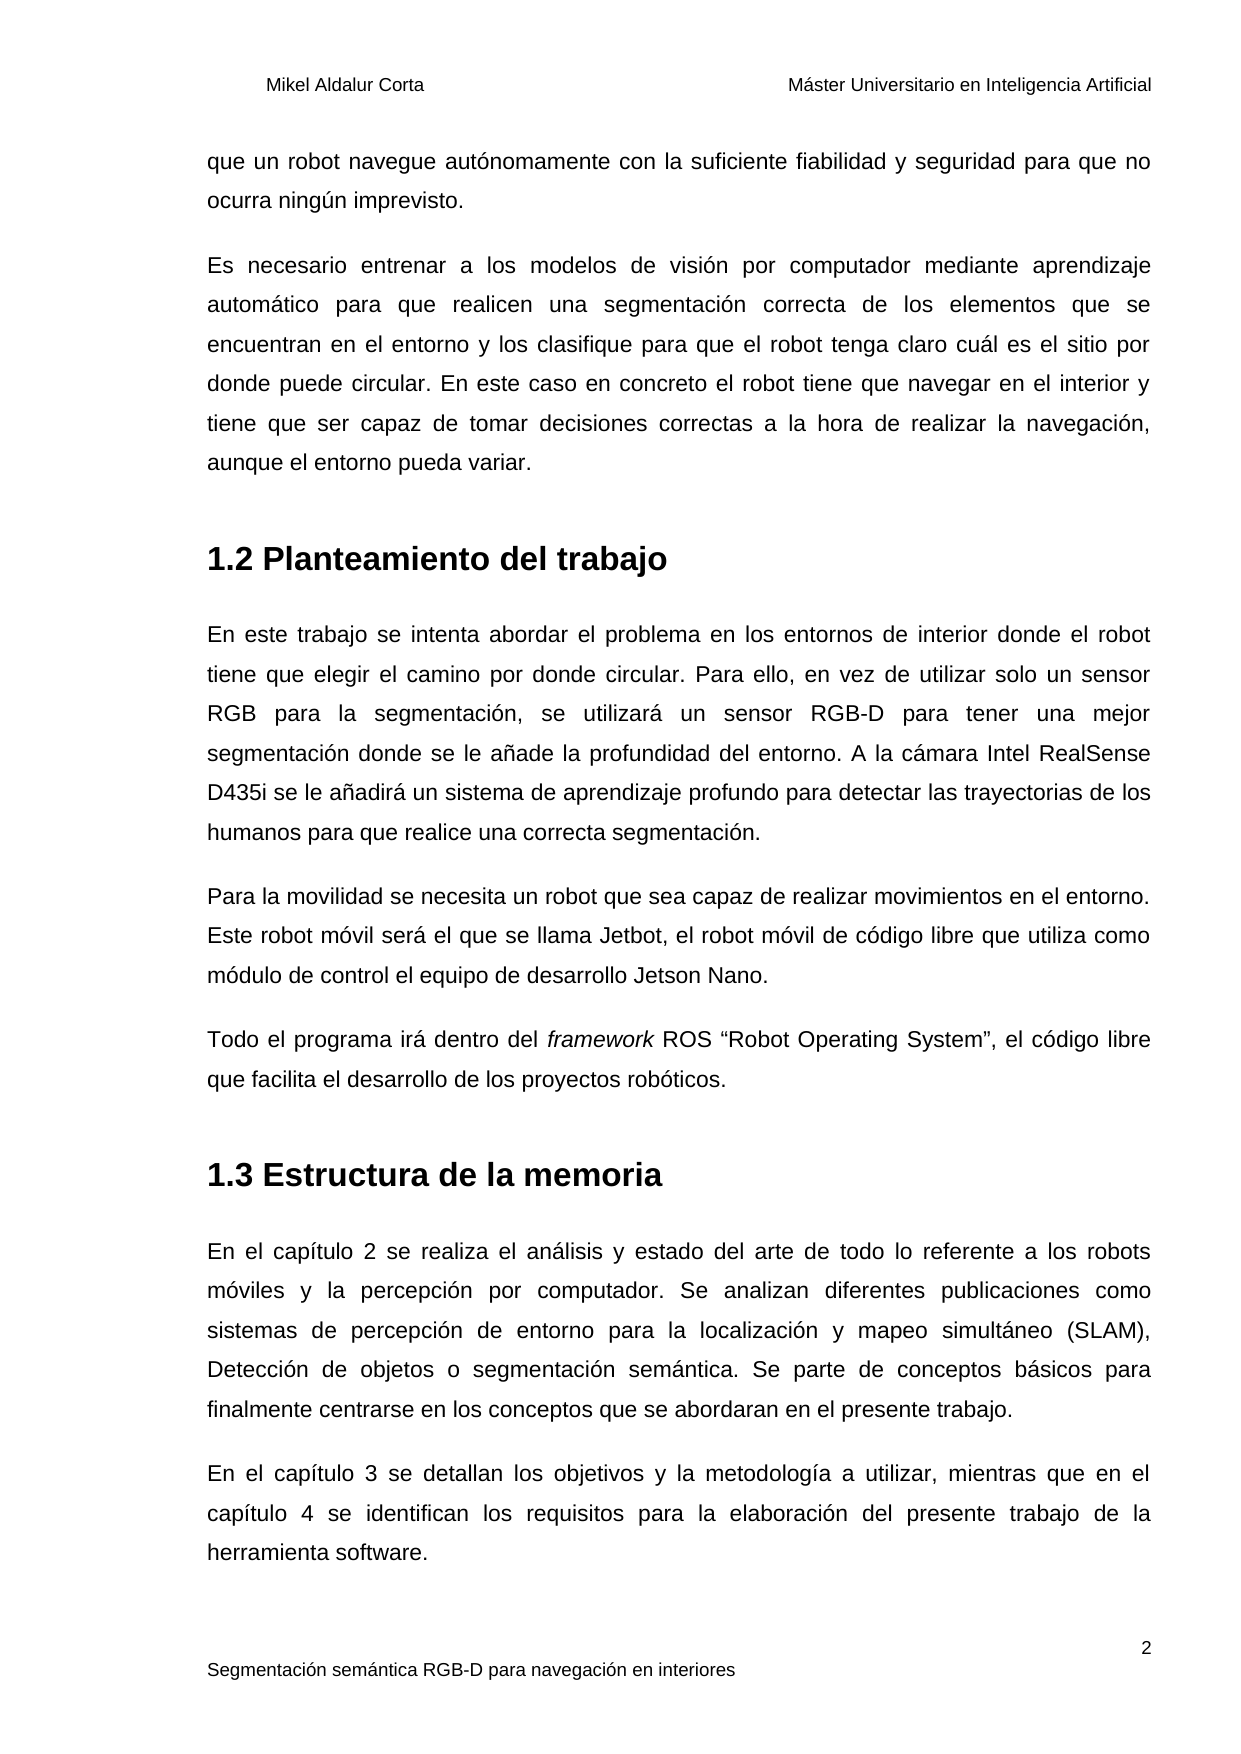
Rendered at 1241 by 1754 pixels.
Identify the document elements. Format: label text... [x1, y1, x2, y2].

subtitle 1.3 Estructura de la memoria [207, 1155, 1152, 1194]
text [207, 148, 1152, 213]
subtitle 1.2 Planteamiento del trabajo [207, 538, 1152, 577]
text Para la movilidad se necesita un robot que sea capaz de realizar movimientos en el entorno. Este robot móvil será el que se llama Jetbot, el robot móvil de código libre que utiliza como módulo de control el equipo de desarrollo Jetson Nano. [207, 883, 1152, 988]
text Todo el programa irá dentro del framework ROS “Robot Operating System”, el código libre que facilita el desarrollo de los proyectos robóticos. [207, 1026, 1152, 1092]
text En el capítulo 3 se detallan los objetivos y la metodología a utilizar, mientras que en el capítulo 4 se identifican los requisitos para la elaboración del presente trabajo de la herramienta software. [207, 1460, 1152, 1566]
text En este trabajo se intenta abordar el problema en los entornos de interior donde el robot tiene que elegir el camino por donde circular. Para ello, en vez de utilizar solo un sensor RGB para la segmentación, se utilizará un sensor RGB-D para tener una mejor segmentación donde se le añade la profundidad del entorno. A la cámara Intel RealSense D435i se le añadirá un sistema de aprendizaje profundo para detectar las trayectorias de los humanos para que realice una correcta segmentación. [207, 621, 1152, 845]
text En el capítulo 2 se realiza el análisis y estado del arte de todo lo referente a los robots móviles y la percepción por computador. Se analizan diferentes publicaciones como sistemas de percepción de entorno para la localización y mapeo simultáneo (SLAM), Detección de objetos o segmentación semántica. Se parte de conceptos básicos para finalmente centrarse en los conceptos que se abordaran en el presente trabajo. [207, 1238, 1152, 1422]
text Es necesario entrenar a los modelos de visión por computador mediante aprendizaje automático para que realicen una segmentación correcta de los elementos que se encuentran en el entorno y los clasifique para que el robot tenga claro cuál es el sitio por donde puede circular. En este caso en concreto el robot tiene que navegar en el interior y tiene que ser capaz de tomar decisiones correctas a la hora de realizar la navegación, aunque el entorno pueda variar. [207, 252, 1152, 475]
